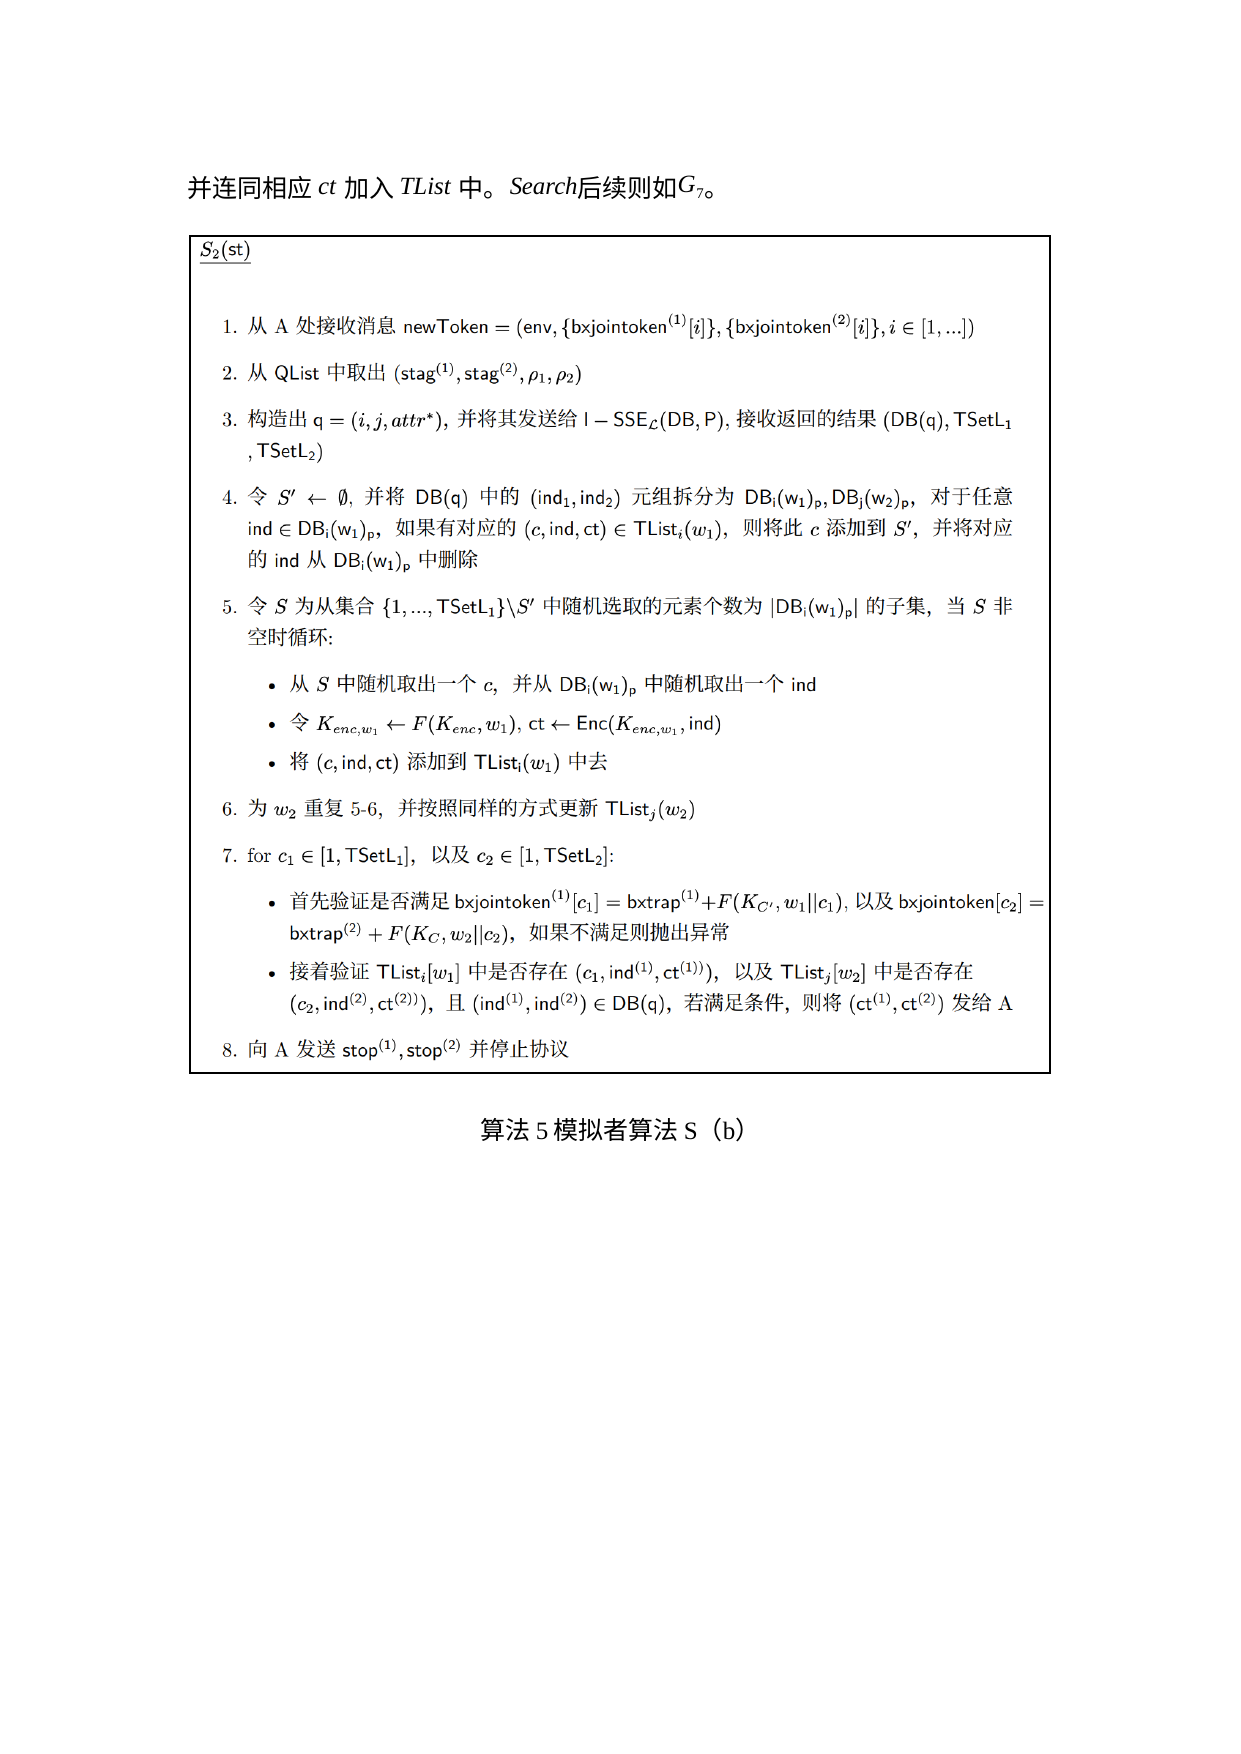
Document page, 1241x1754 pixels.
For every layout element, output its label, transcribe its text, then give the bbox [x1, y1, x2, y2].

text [187, 154, 1053, 219]
text 算法 5 模拟者算法S（b） [187, 1096, 1053, 1161]
picture [191, 237, 1049, 1072]
